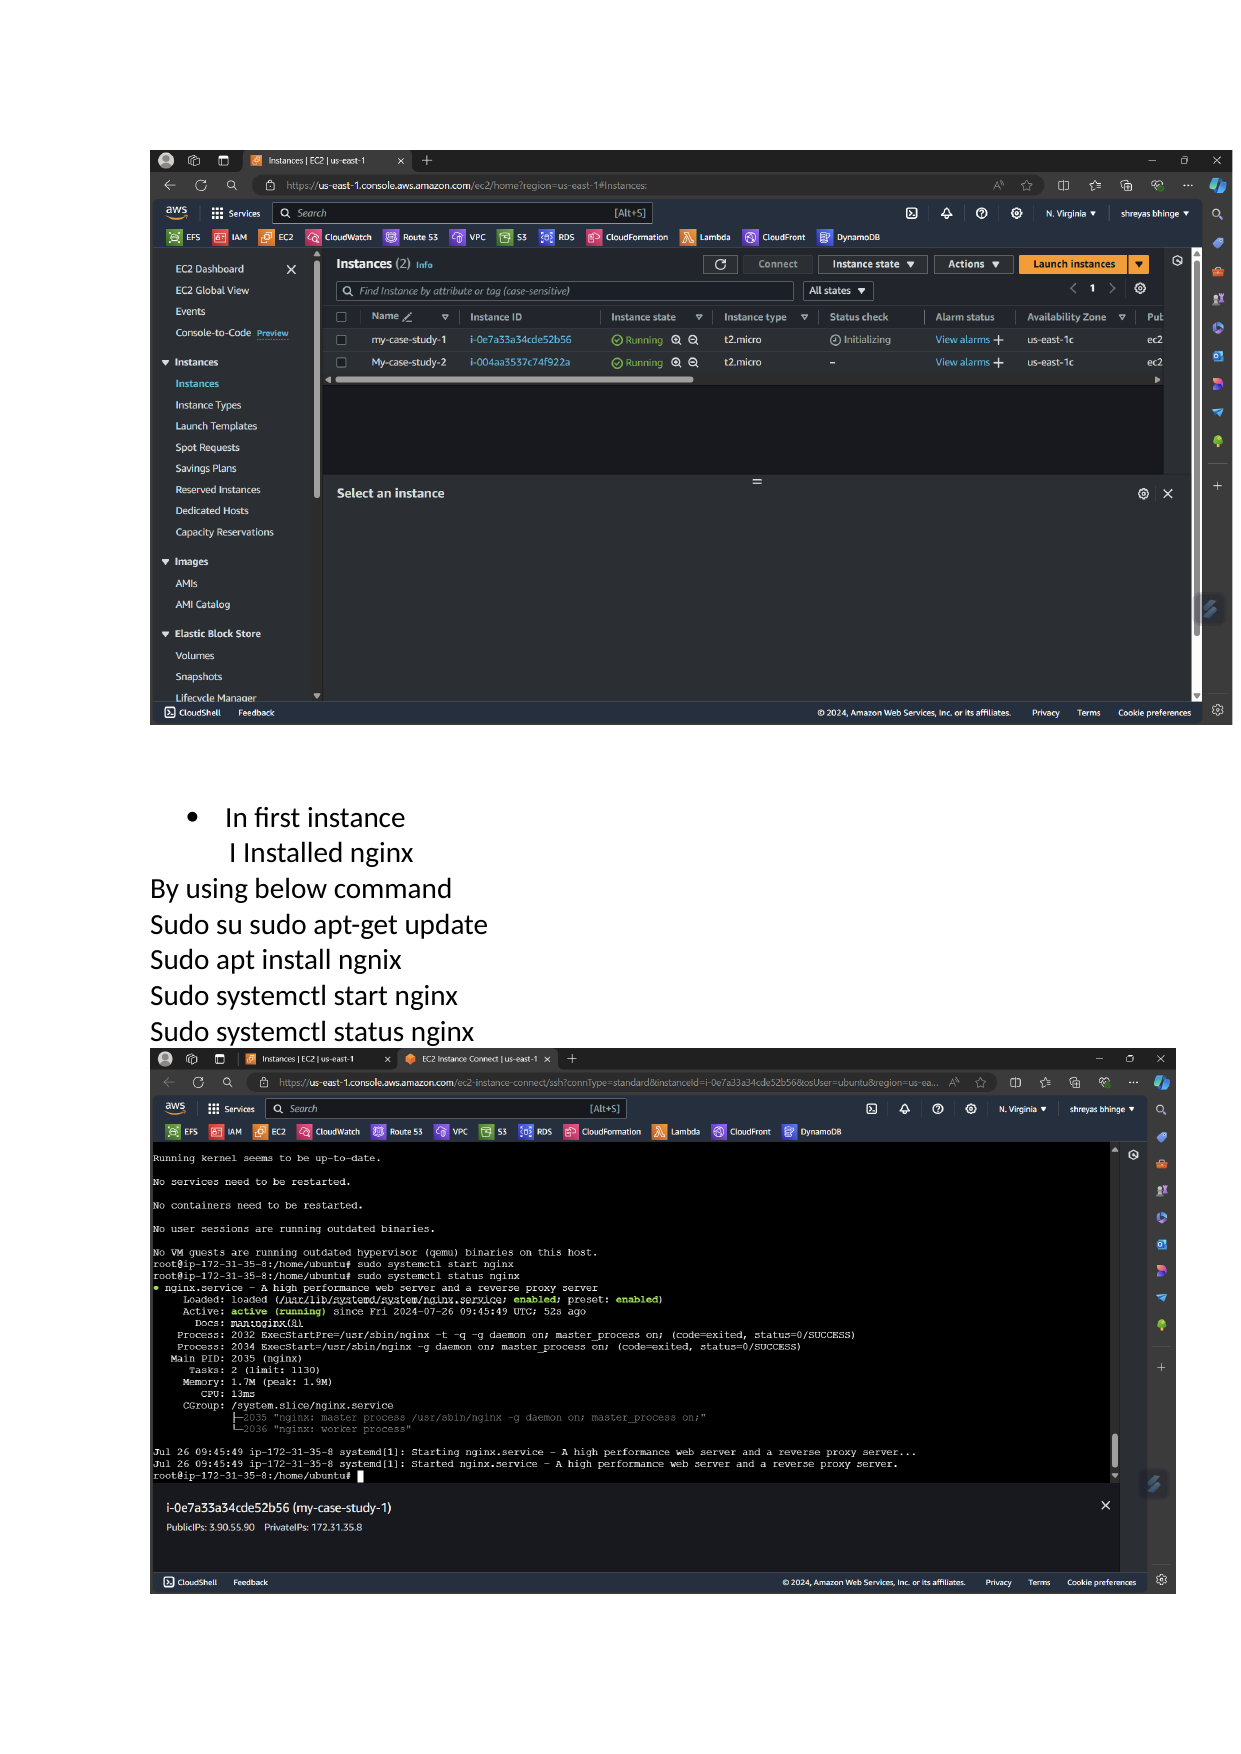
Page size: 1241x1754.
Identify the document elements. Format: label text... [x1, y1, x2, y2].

list In first instance [187, 799, 1090, 834]
text By using below command [150, 870, 1090, 906]
text Sudo su sudo apt-get update [150, 906, 1090, 941]
text I Installed nginx [150, 834, 1090, 870]
text Sudo apt install ngnix [150, 941, 1090, 977]
text Sudo systemctl status nginx [150, 1013, 1090, 1048]
picture [150, 1048, 1176, 1594]
text Sudo systemctl start nginx [150, 977, 1090, 1013]
picture [150, 150, 1233, 725]
